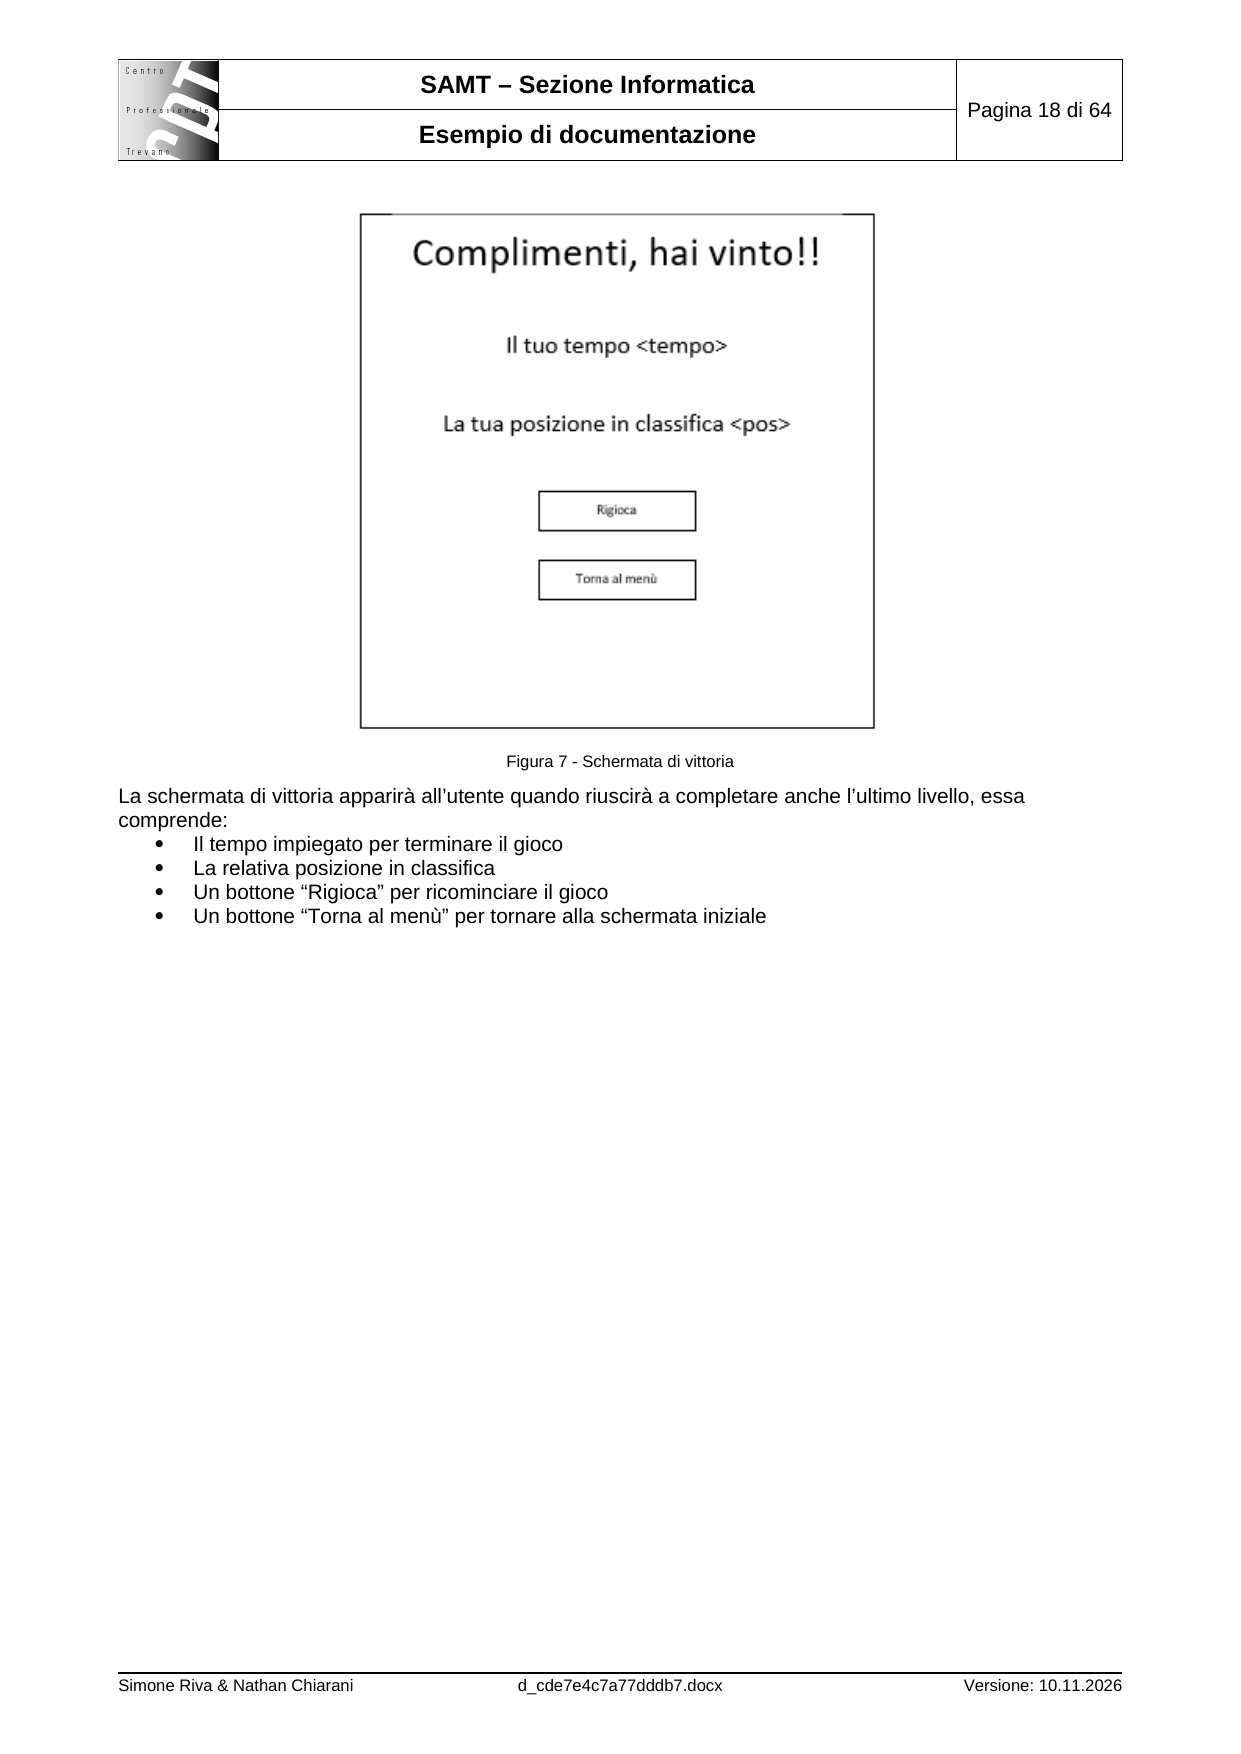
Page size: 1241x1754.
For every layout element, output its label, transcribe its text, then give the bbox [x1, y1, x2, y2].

list Un bottone “Torna al menù” per tornare alla schermata iniziale [156, 904, 1122, 928]
text La schermata di vittoria apparirà all’utente quando riuscirà a completare anche l’ultimo livello, essa comprende: [118, 784, 1122, 832]
list Un bottone “Rigioca” per ricominciare il gioco [156, 880, 1122, 904]
list La relativa posizione in classifica [156, 856, 1122, 880]
picture [354, 206, 886, 740]
picture [118, 60, 219, 160]
list Il tempo impiegato per terminare il gioco [156, 832, 1122, 856]
